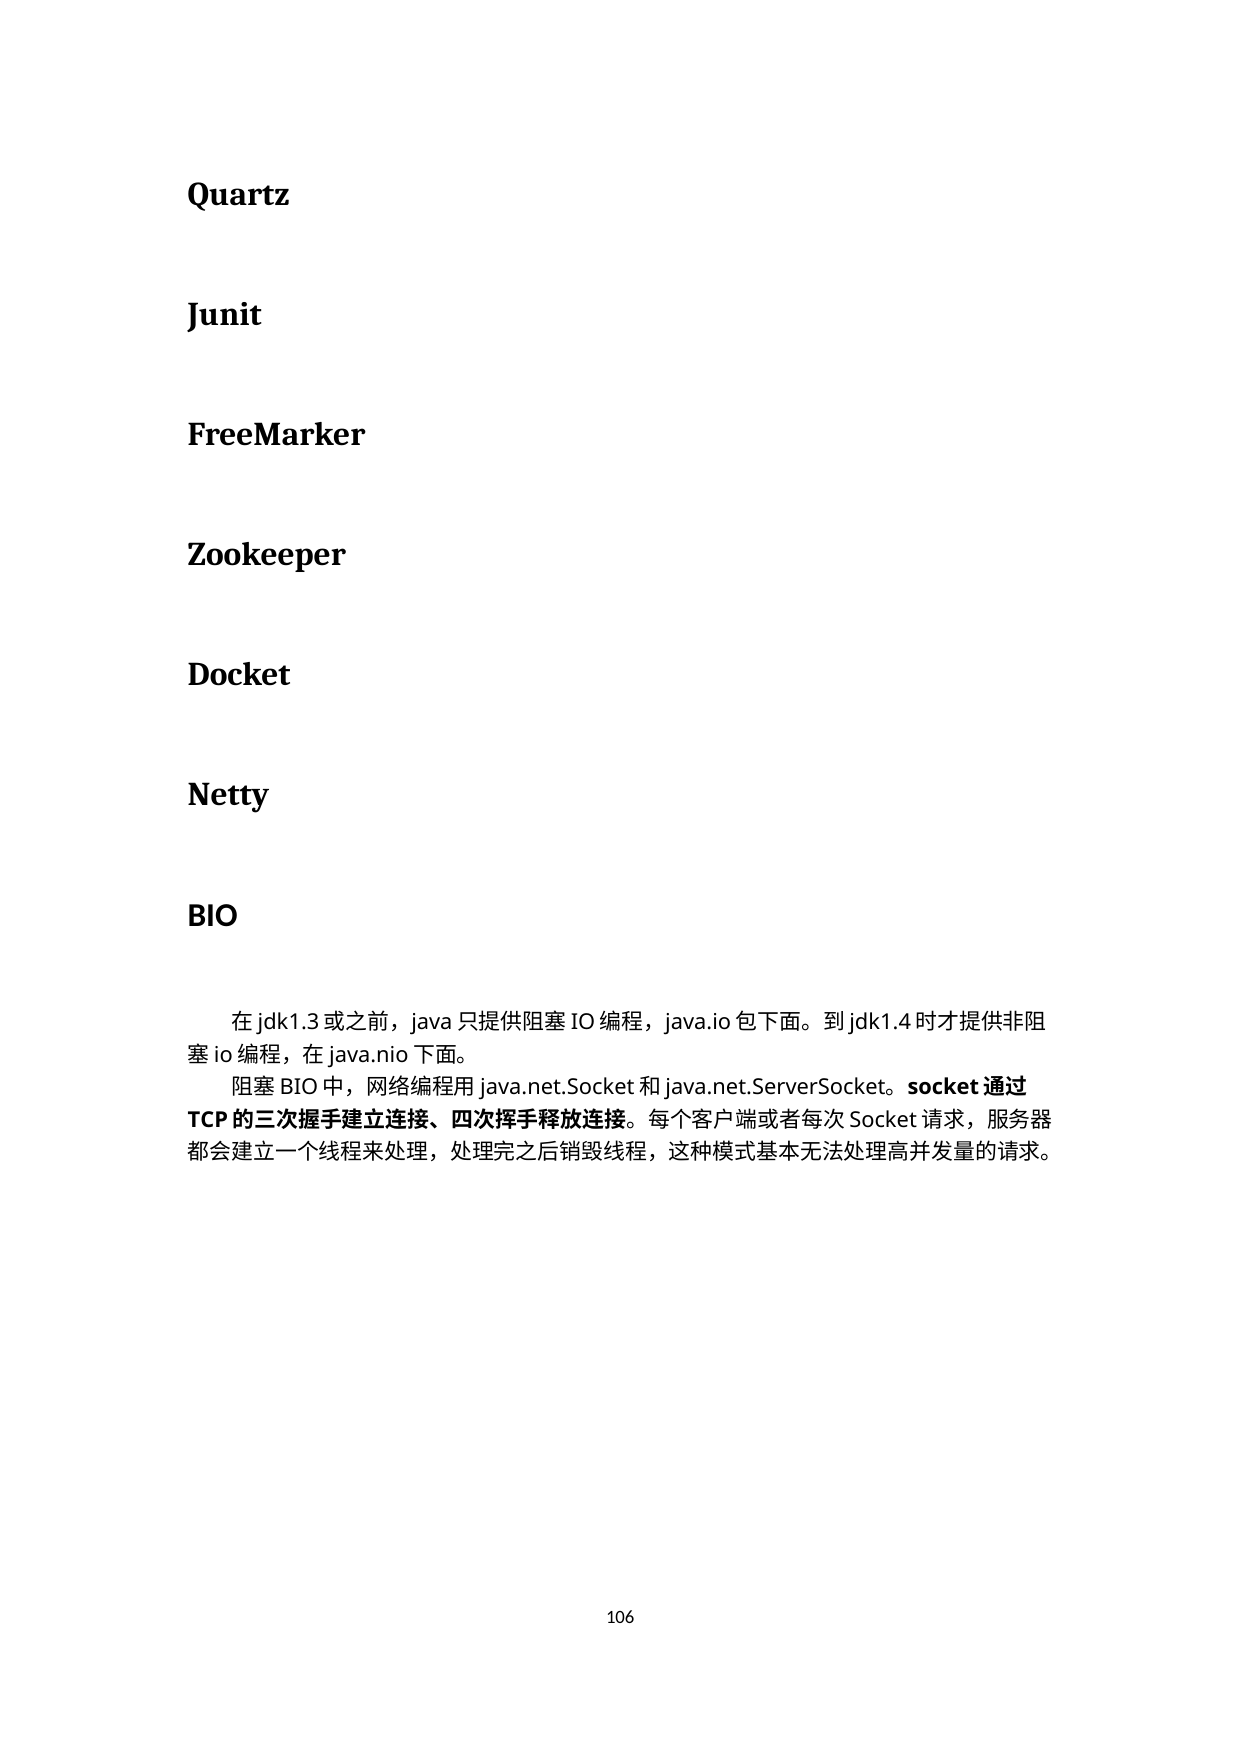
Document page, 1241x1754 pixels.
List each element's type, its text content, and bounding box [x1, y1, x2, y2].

subtitle FreeMarker [187, 402, 1053, 467]
subtitle Zookeeper [187, 522, 1053, 587]
text 阻塞BIO中，网络编程用java.net.Socket和java.net.ServerSocket。socket通过TCP的三次握手建立连接、四次挥手释放连接。每个客户端或者每次Socket请求，服务器都会建立一个线程来处理，处理完之后销毁线程，这种模式基本无法处理高并发量的请求。 [187, 1069, 1053, 1166]
subtitle BIO [187, 882, 1053, 947]
subtitle Docket [187, 642, 1053, 707]
text 在jdk1.3或之前，java只提供阻塞IO编程，java.io包下面。到jdk1.4时才提供非阻塞io编程，在java.nio下面。 [187, 1004, 1053, 1069]
subtitle Netty [187, 762, 1053, 827]
subtitle Junit [187, 282, 1053, 347]
subtitle Quartz [187, 162, 1053, 227]
